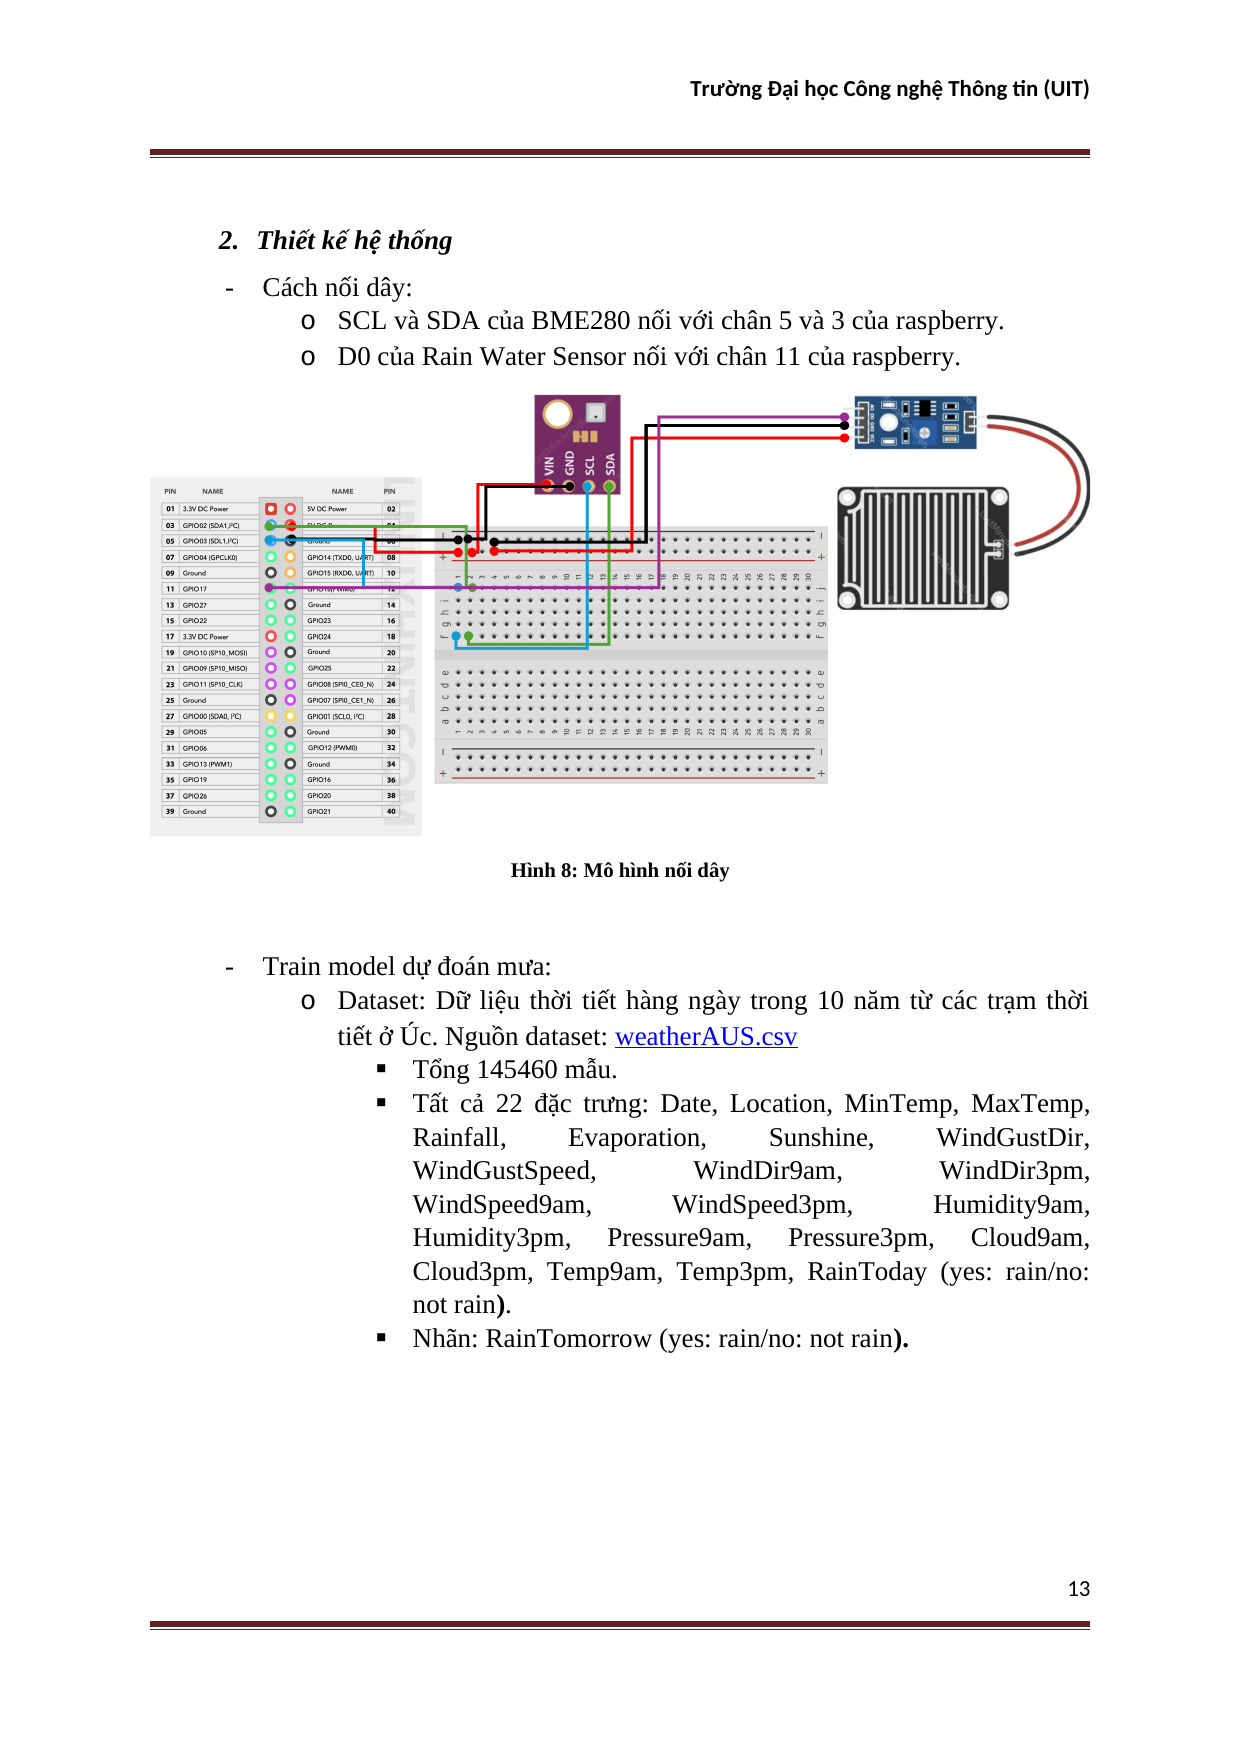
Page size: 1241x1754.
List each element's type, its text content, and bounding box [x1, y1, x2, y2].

list Cách nối dây: [225, 271, 1090, 302]
text Hình 8: Mô hình nối dây [150, 857, 1090, 882]
list Thiết kế hệ thống [219, 224, 1090, 255]
list Dataset: Dữ liệu thời tiết hàng ngày trong 10 năm từ các trạm thời tiết ở Úc. Nguồn dataset: weatherAUS.csv [300, 984, 1090, 1051]
list SCL và SDA của BME280 nối với chân 5 và 3 của raspberry. [300, 304, 1090, 338]
list Nhãn: RainTomorrow (yes: rain/no: not rain). [375, 1322, 1090, 1353]
list Tất cả 22 đặc trưng: Date, Location, MinTemp, MaxTemp, Rainfall, Evaporation, Sunshine, WindGustDir, WindGustSpeed, WindDir9am, WindDir3pm, WindSpeed9am, WindSpeed3pm, Humidity9am, Humidity3pm, Pressure9am, Pressure3pm, Cloud9am, Cloud3pm, Temp9am, Temp3pm, RainToday (yes: rain/no: not rain). [375, 1087, 1090, 1319]
list D0 của Rain Water Sensor nối với chân 11 của raspberry. [300, 340, 1090, 374]
list Train model dự đoán mưa: [225, 950, 1090, 981]
picture [150, 393, 1091, 839]
list Tổng 145460 mẫu. [375, 1053, 1090, 1084]
